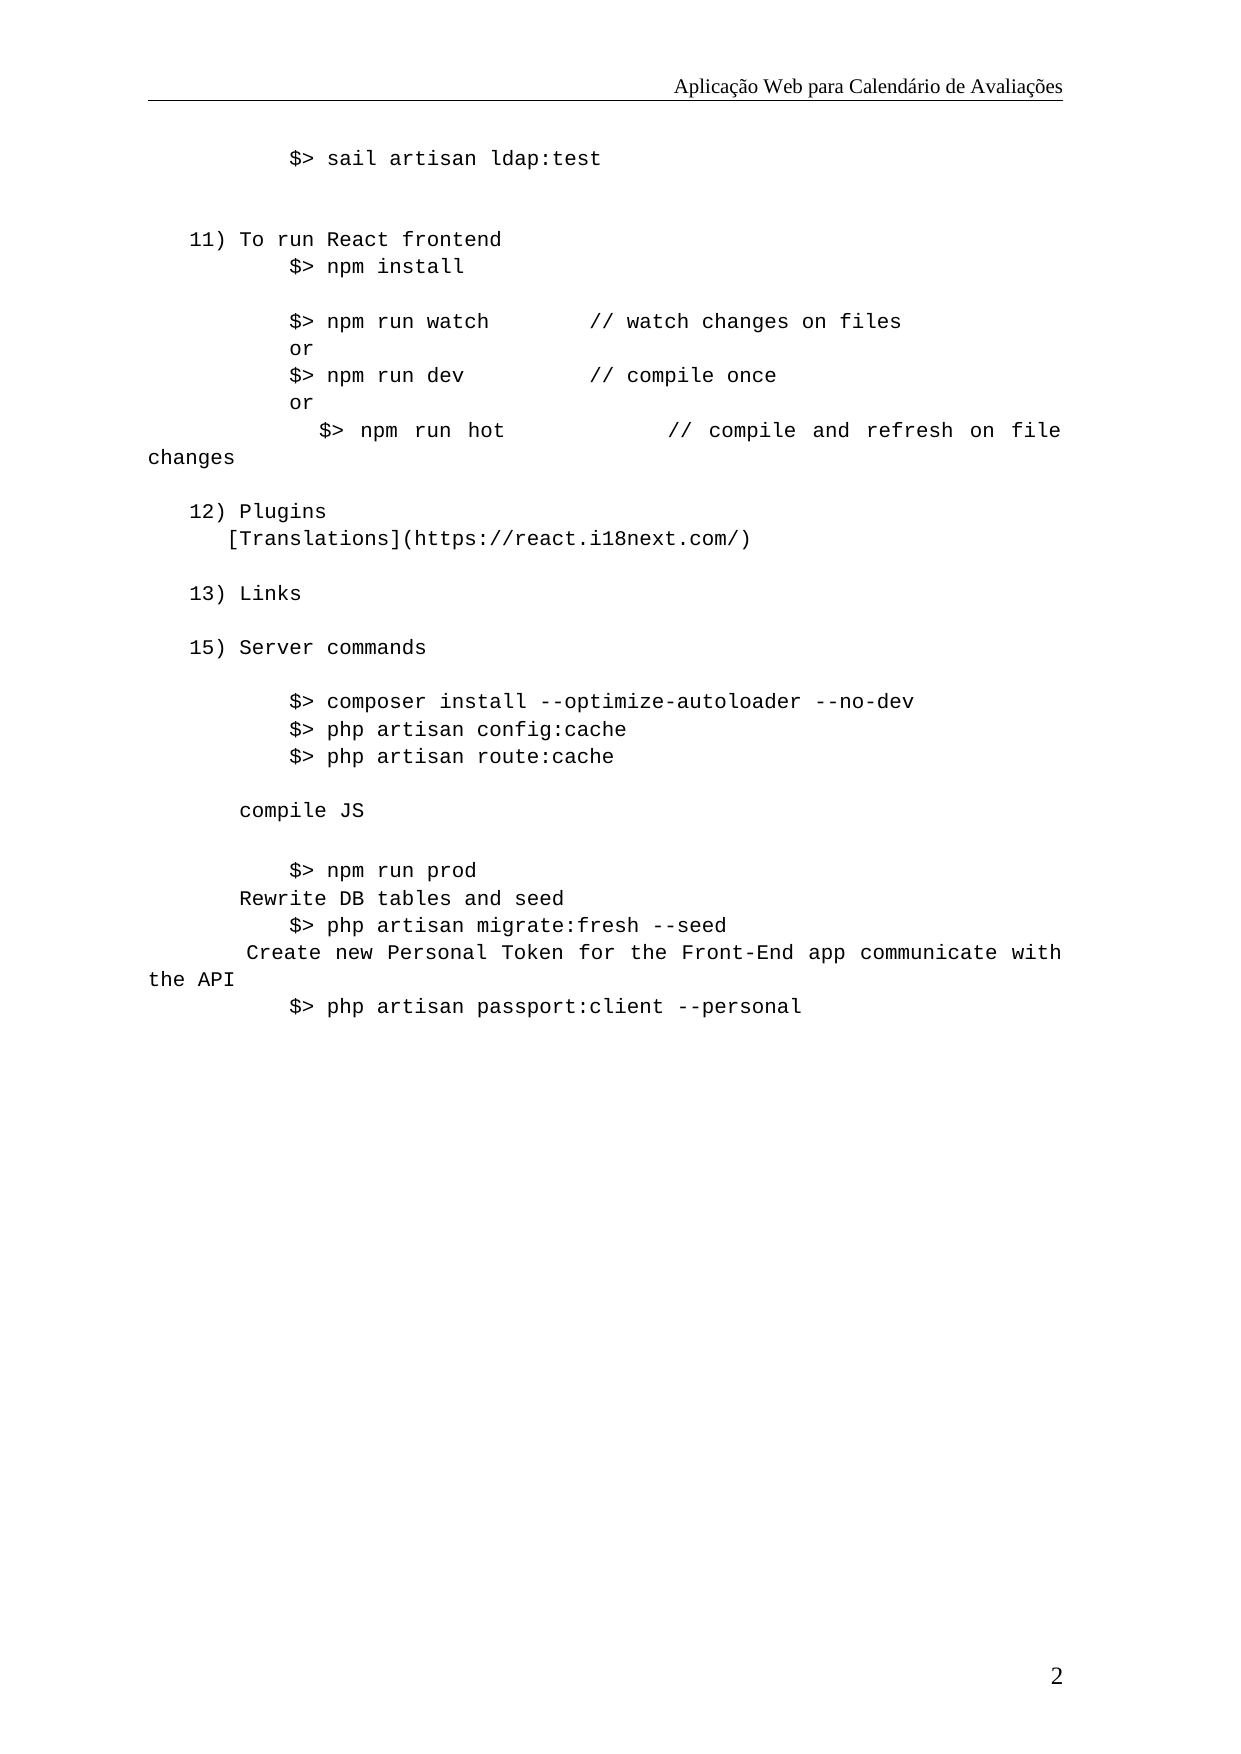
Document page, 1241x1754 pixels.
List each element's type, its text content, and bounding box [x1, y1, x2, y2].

text $> npm run watch // watch changes on files [148, 311, 1063, 334]
text 11) To run React frontend [148, 229, 1063, 253]
text $> php artisan passport:client --personal [148, 996, 1063, 1020]
text [Translations](https://react.i18next.com/) [148, 528, 1063, 552]
text 13) Links [148, 583, 1063, 606]
text 12) Plugins [148, 501, 1063, 525]
text $> php artisan migrate:fresh --seed [148, 915, 1063, 938]
text $> php artisan route:cache [148, 746, 1063, 769]
text $> npm run dev // compile once [148, 365, 1063, 389]
text $> npm install [148, 256, 1063, 280]
text Create new Personal Token for the Front-End app communicate with the API [148, 942, 1063, 993]
text 15) Server commands [148, 637, 1063, 661]
text or [148, 338, 1063, 362]
text $> composer install --optimize-autoloader --no-dev [148, 691, 1063, 715]
text or [148, 392, 1063, 416]
text compile JS [148, 800, 1063, 824]
text $> npm run prod [148, 860, 1063, 884]
text $> npm run hot // compile and refresh on file changes [148, 419, 1063, 470]
text $> sail artisan ldap:test [148, 148, 1063, 171]
text Rewrite DB tables and seed [148, 888, 1063, 911]
text $> php artisan config:cache [148, 719, 1063, 742]
